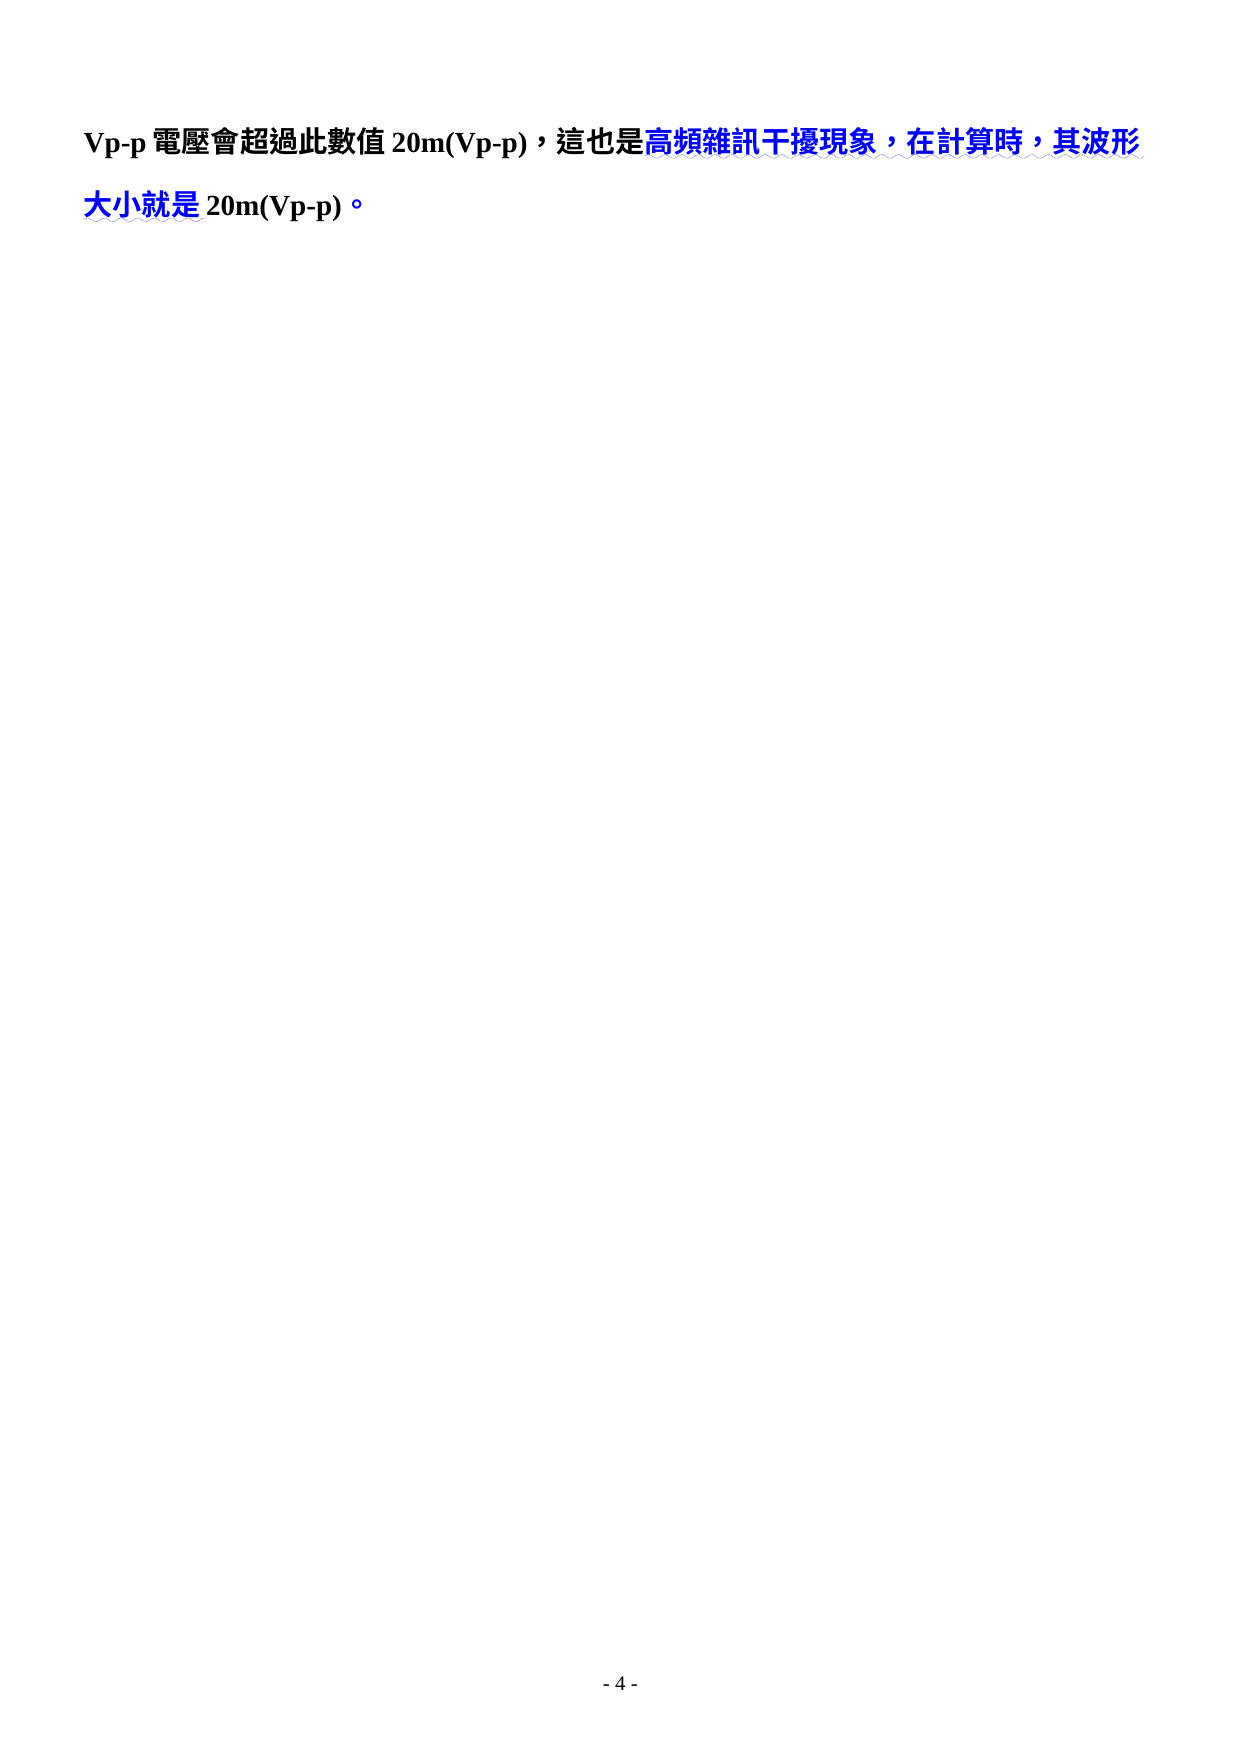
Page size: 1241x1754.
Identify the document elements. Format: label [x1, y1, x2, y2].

text [83, 118, 1157, 224]
